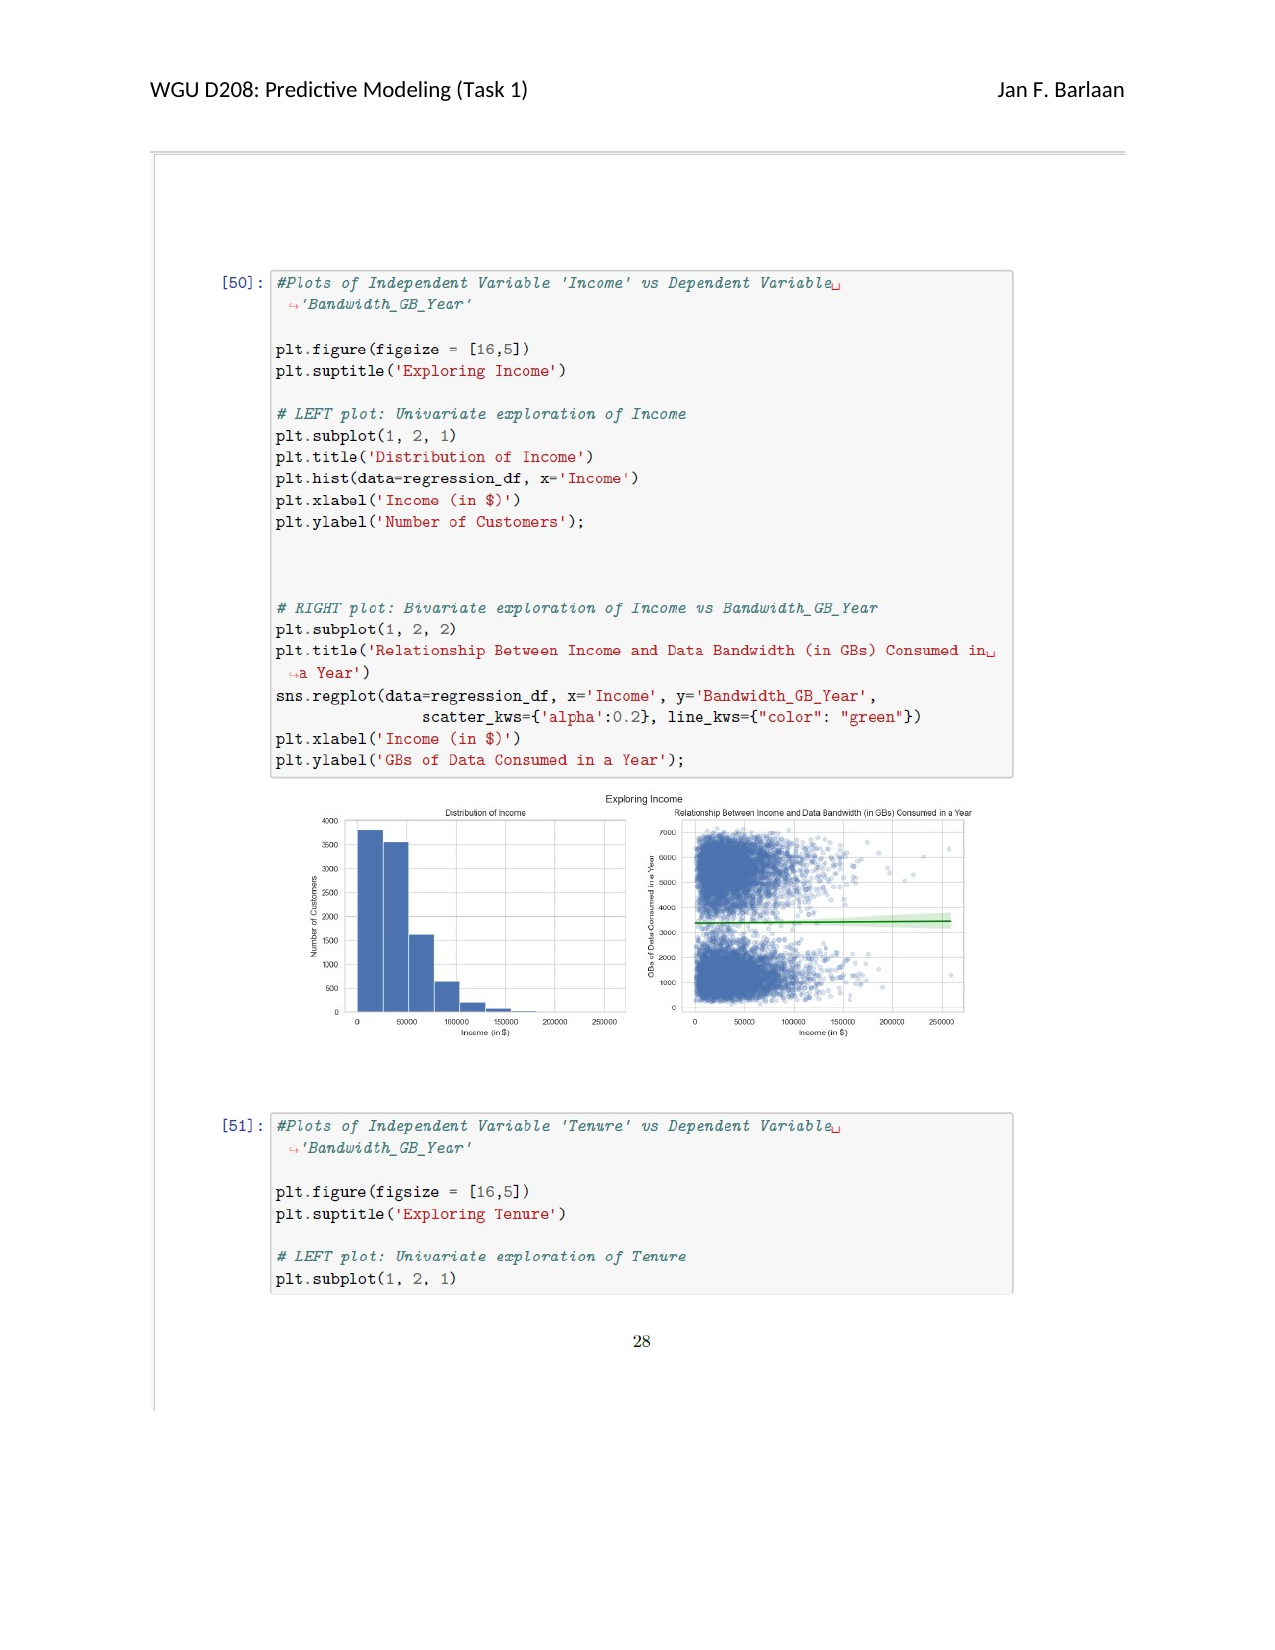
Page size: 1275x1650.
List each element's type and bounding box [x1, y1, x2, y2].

picture [150, 150, 1125, 1411]
